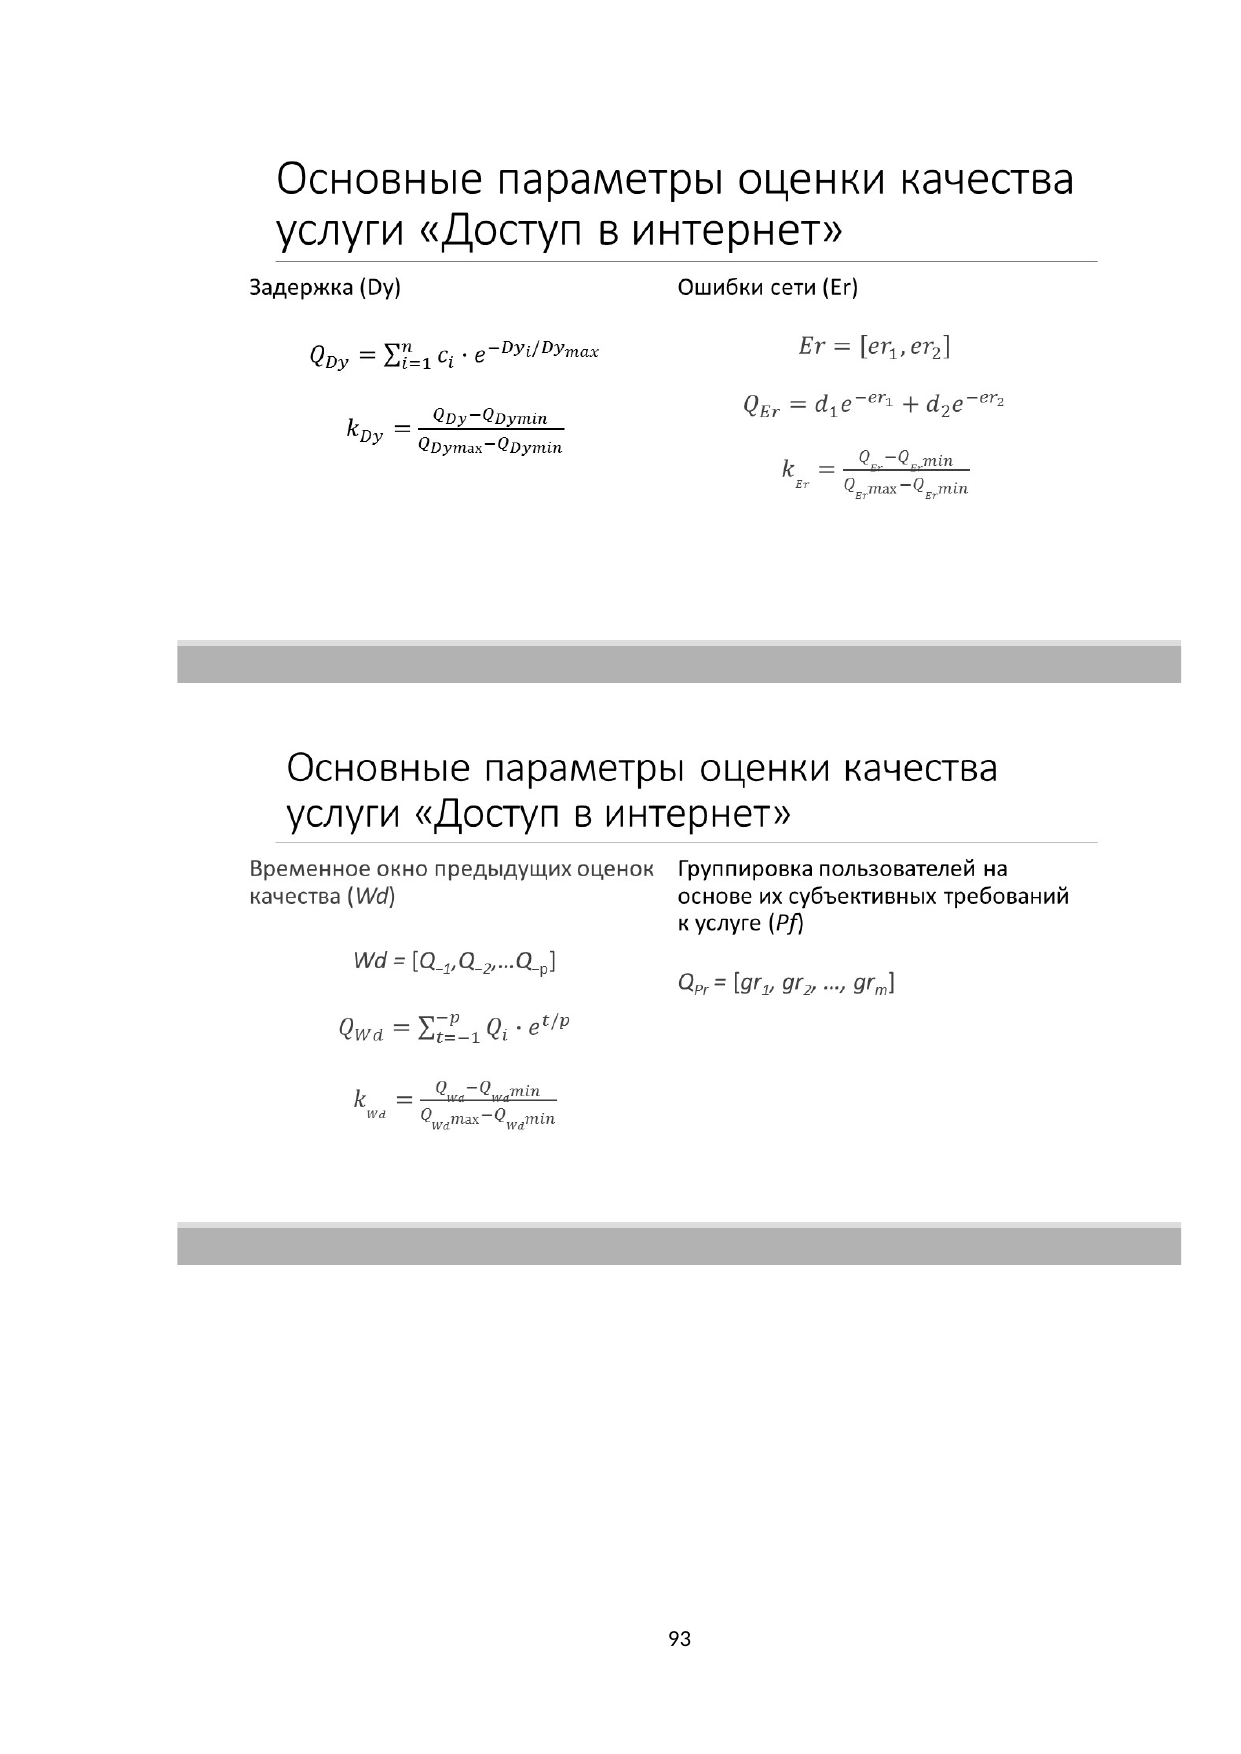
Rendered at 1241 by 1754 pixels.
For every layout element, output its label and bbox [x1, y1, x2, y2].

picture [177, 118, 1182, 683]
picture [177, 699, 1182, 1265]
